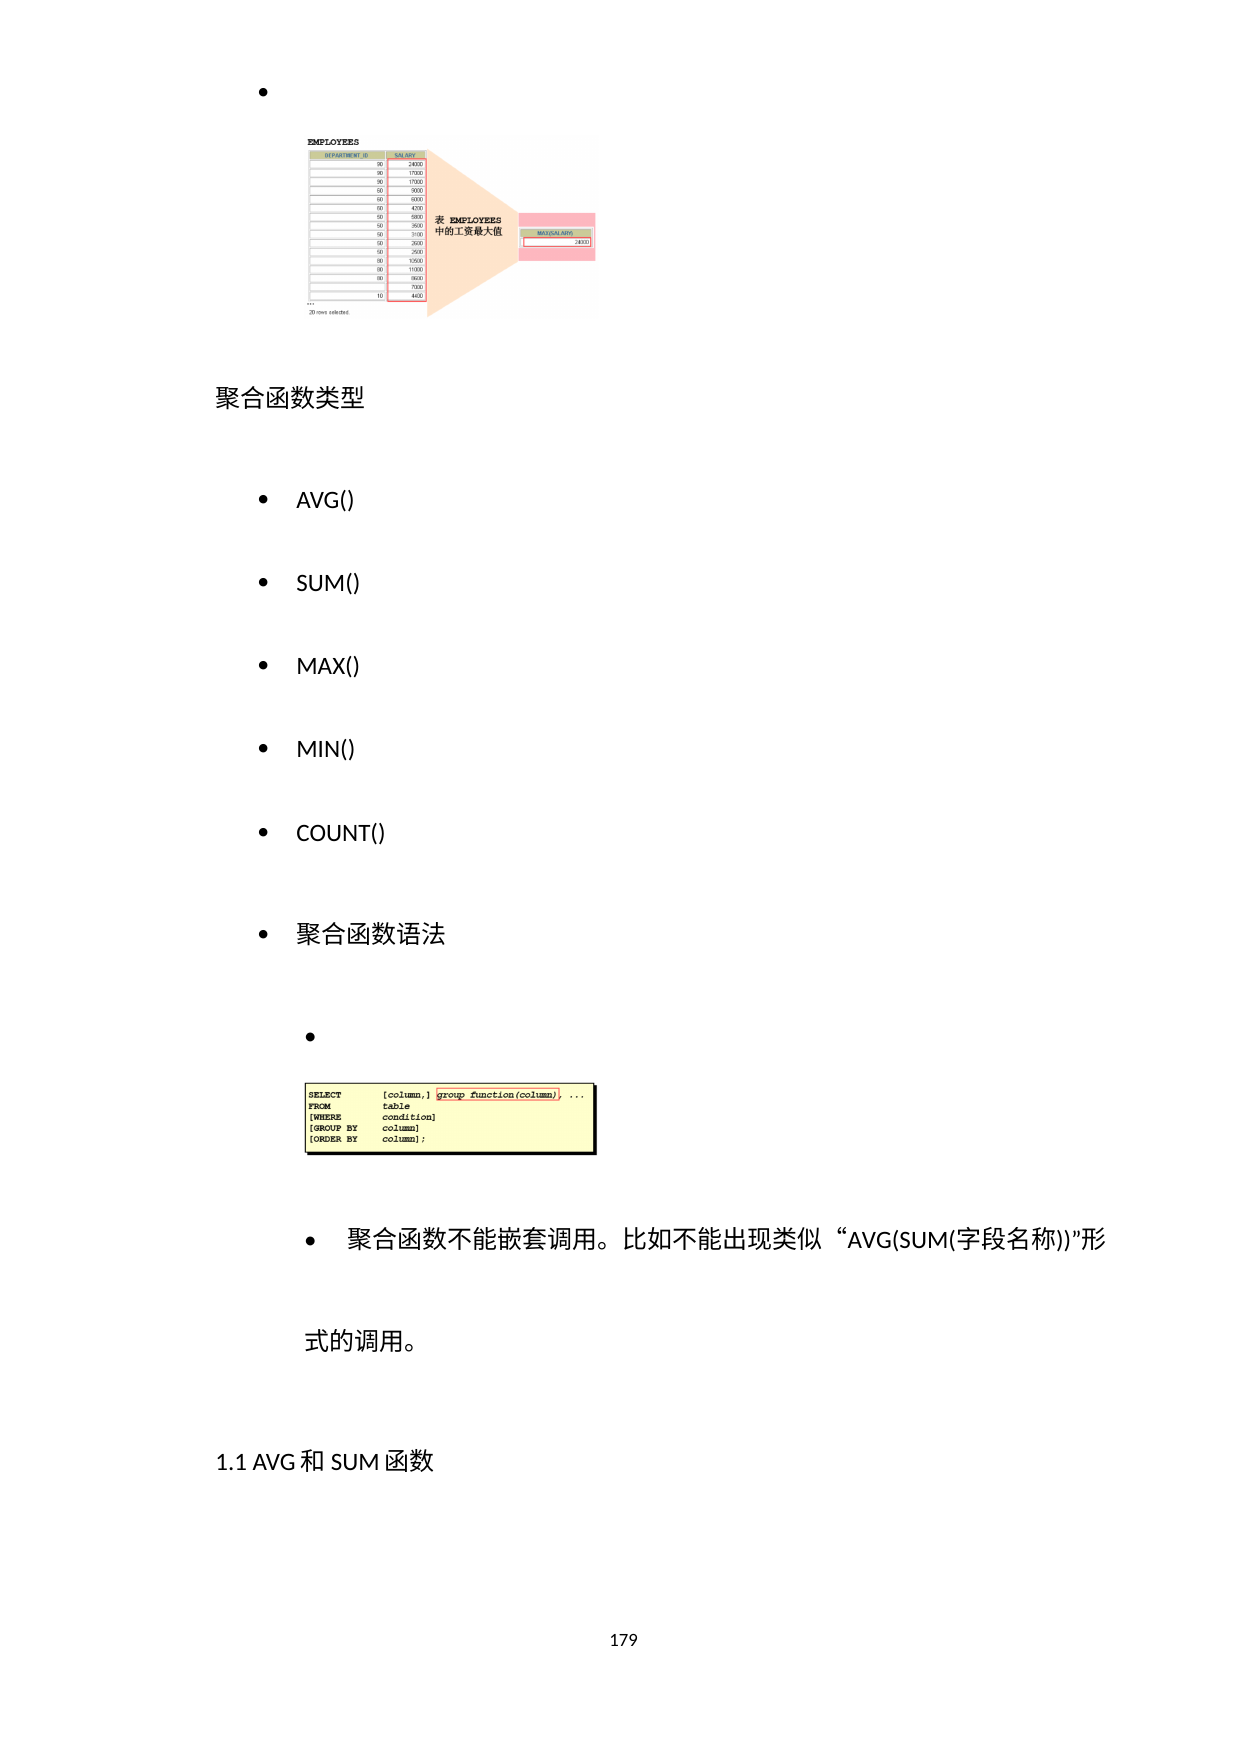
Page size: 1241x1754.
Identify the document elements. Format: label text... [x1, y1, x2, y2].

text • [304, 1018, 1118, 1052]
list SUM() [259, 566, 1118, 600]
list 聚合函数语法 [259, 898, 1118, 966]
list COUNT() [259, 815, 1118, 849]
subtitle 聚合函数类型 [215, 363, 1118, 431]
list MAX() [259, 649, 1118, 683]
picture [303, 135, 599, 319]
text • 聚合函数不能嵌套调用。比如不能出现类似“AVG(SUM(字段名称))”形式的调用。 [304, 1203, 1118, 1373]
list MIN() [259, 732, 1118, 766]
list AVG() [259, 483, 1118, 517]
subtitle 1.1 AVG和SUM函数 [215, 1425, 1118, 1493]
picture [303, 1080, 599, 1156]
